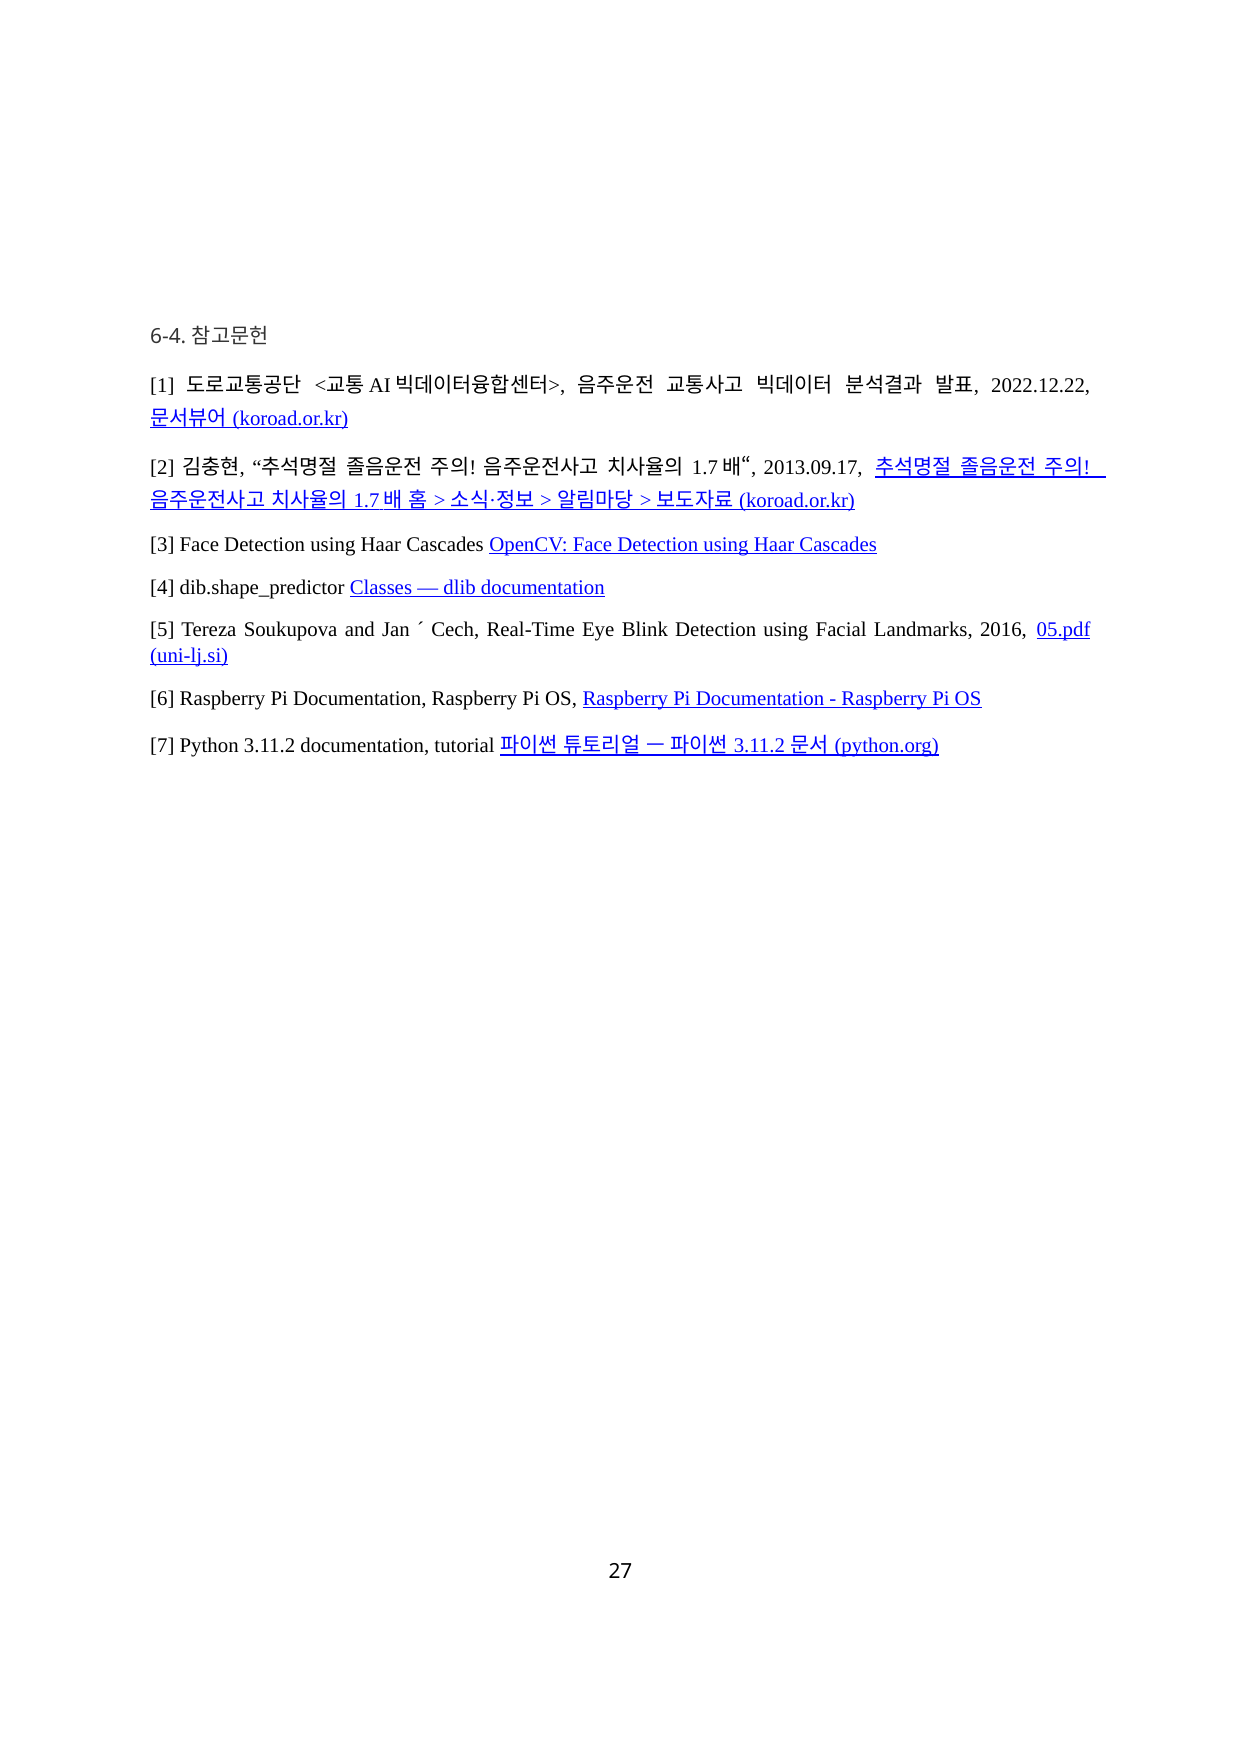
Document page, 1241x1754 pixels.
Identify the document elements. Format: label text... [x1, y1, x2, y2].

text [6] Raspberry Pi Documentation, Raspberry Pi OS, Raspberry Pi Documentation - Raspberry Pi OS [150, 686, 1090, 710]
text [1] 도로교통공단 <교통AI빅데이터융합센터>, 음주운전 교통사고 빅데이터 분석결과 발표, 2022.12.22, 문서뷰어 (koroad.or.kr) [150, 368, 1090, 431]
text [5] Tereza Soukupova and Jan ´ Cech, Real-Time Eye Blink Detection using Facial Landmarks, 2016, 05.pdf (uni-lj.si) [150, 617, 1090, 667]
text [2] 김충현, “추석명절 졸음운전 주의! 음주운전사고 치사율의 1.7배“, 2013.09.17, 추석명절 졸음운전 주의! 음주운전사고 치사율의 1.7배 홈 > 소식·정보 > 알림마당 > 보도자료 (koroad.or.kr) [150, 450, 1090, 513]
text [4] dib.shape_predictor Classes — dlib documentation [150, 575, 1090, 599]
text 6-4. 참고문헌 [150, 319, 1090, 349]
text [3] Face Detection using Haar Cascades OpenCV: Face Detection using Haar Cascades [150, 532, 1090, 556]
text [7] Python 3.11.2 documentation, tutorial 파이썬 튜토리얼 — 파이썬 3.11.2 문서 (python.org) [150, 728, 1090, 759]
